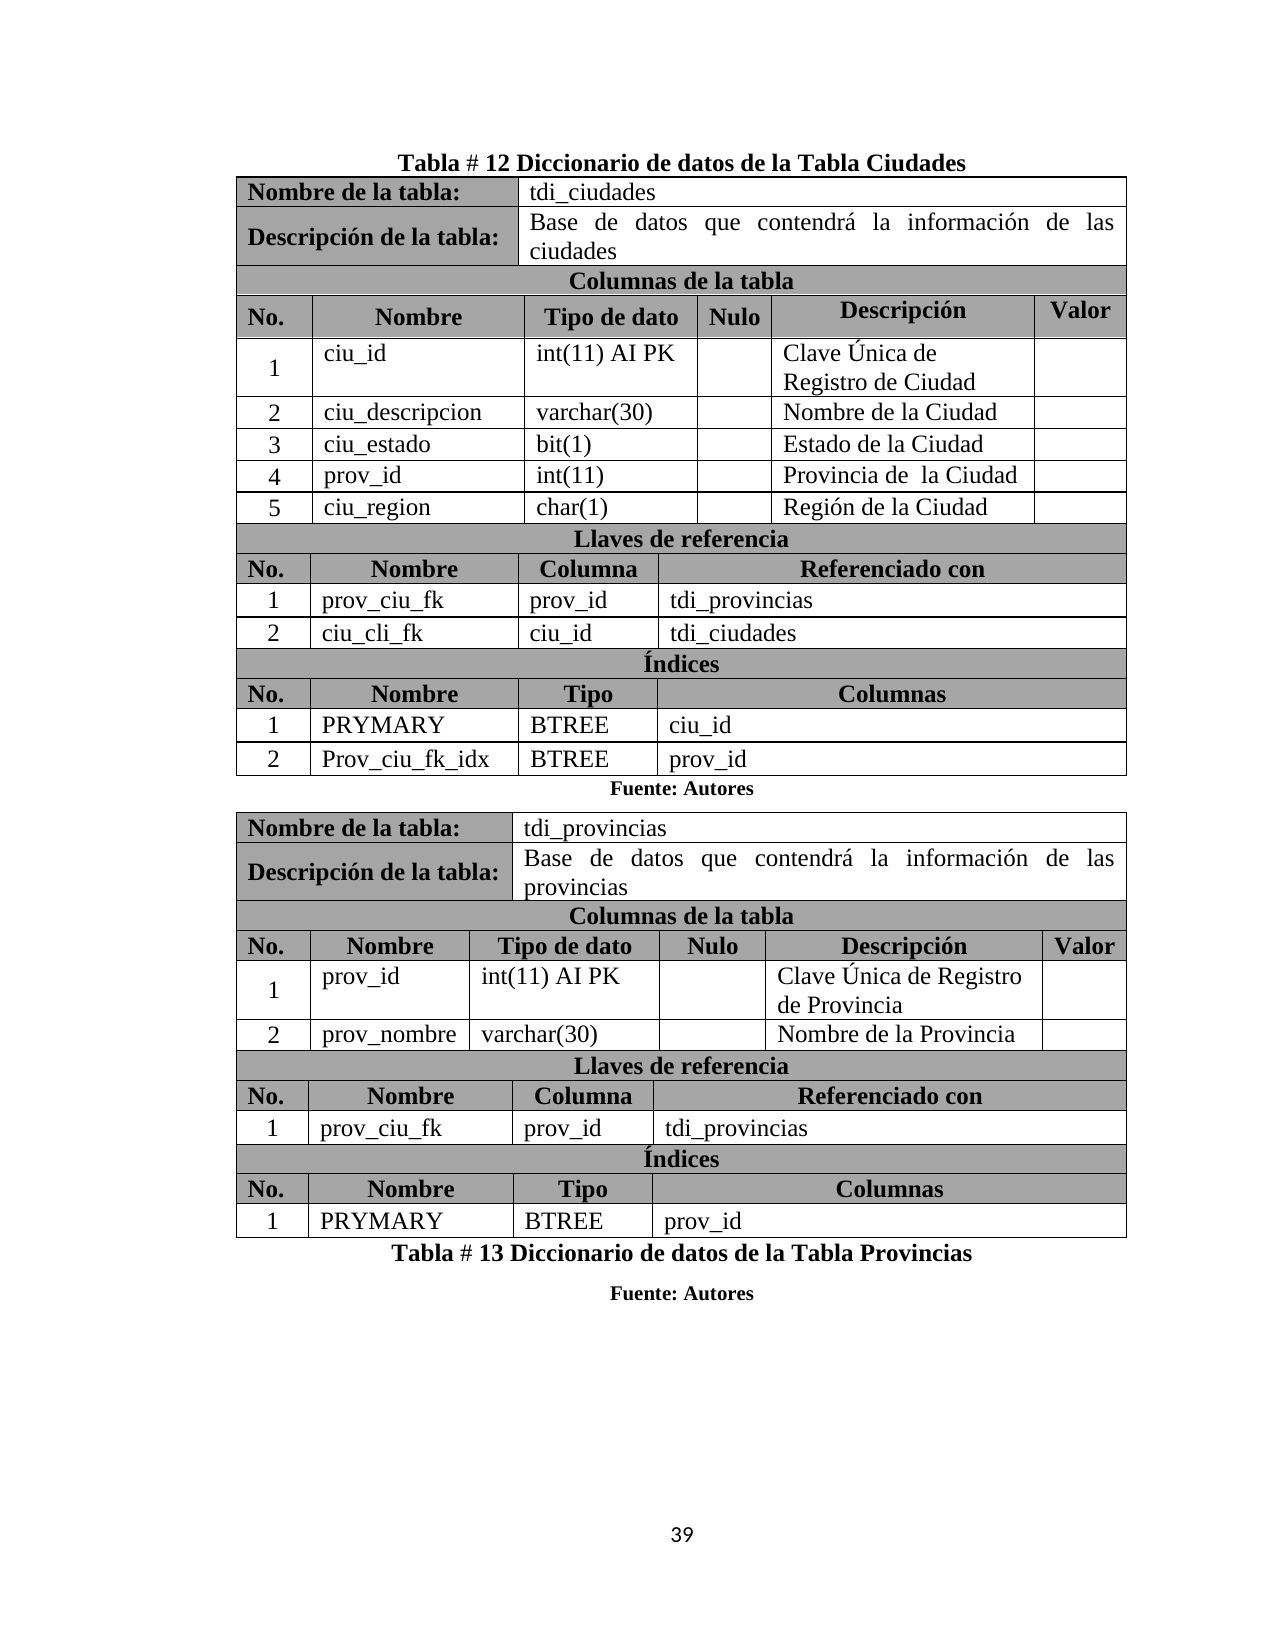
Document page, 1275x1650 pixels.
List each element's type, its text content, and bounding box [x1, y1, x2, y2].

table_cell tdi_provincias [659, 584, 1126, 616]
table_cell ciu_id [658, 709, 1126, 741]
table_cell Nombre [309, 1081, 512, 1110]
table_cell Descripción [766, 931, 1042, 960]
table_cell Columna [513, 1081, 653, 1110]
table_cell Nombre [309, 1174, 513, 1203]
table_cell Clave Única de Registro de Ciudad [772, 339, 1034, 396]
table_cell ciu_id [313, 339, 524, 396]
table_cell No. [237, 931, 310, 960]
table_cell Estado de la Ciudad [772, 429, 1034, 459]
table_cell [1043, 1020, 1126, 1050]
table_cell bit(1) [525, 429, 697, 459]
table_cell 2 [237, 397, 312, 428]
table_cell Descripción de la tabla: [237, 843, 512, 900]
table_cell prov_ciu_fk [311, 584, 518, 616]
table_cell Índices [237, 1145, 1126, 1173]
table_cell prov_id [513, 1111, 653, 1143]
table_cell varchar(30) [470, 1020, 659, 1050]
table_cell [1043, 961, 1126, 1018]
table_cell Tipo [514, 1174, 652, 1203]
table_cell prov_ciu_fk [309, 1111, 512, 1143]
table_cell 3 [237, 429, 312, 459]
table_cell No. [237, 679, 310, 708]
table_cell 1 [237, 1111, 308, 1143]
table_cell Región de la Ciudad [772, 493, 1034, 523]
table_header Nombre de la tabla: [237, 178, 518, 206]
table_cell ciu_estado [313, 429, 524, 459]
table_cell BTREE [514, 1204, 652, 1237]
text Fuente: Autores [236, 1281, 1127, 1305]
table_cell [1035, 397, 1126, 428]
table_header tdi_provincias [513, 813, 1126, 842]
table_cell ciu_region [313, 493, 524, 523]
table_cell [1035, 493, 1126, 523]
table_cell Índices [237, 649, 1126, 678]
table_cell int(11) [525, 461, 697, 491]
table_cell Columna [519, 554, 658, 583]
table_cell 2 [237, 618, 310, 648]
table_cell No. [237, 554, 310, 583]
table_cell 2 [237, 1020, 310, 1050]
table_cell Provincia de la Ciudad [772, 461, 1034, 491]
table_cell [698, 397, 771, 428]
table_cell tdi_ciudades [659, 618, 1126, 648]
table_cell 1 [237, 339, 312, 396]
table_cell Valor [1035, 296, 1126, 337]
table_cell BTREE [519, 709, 657, 741]
table_cell [660, 1020, 765, 1050]
table_cell PRYMARY [309, 1204, 513, 1237]
table_cell Nulo [660, 931, 765, 960]
text Tabla # 12 Diccionario de datos de la Tabla Ciudades [236, 148, 1127, 176]
table_cell Descripción [772, 296, 1034, 337]
table_cell Clave Única de Registro de Provincia [766, 961, 1042, 1018]
table_cell 4 [237, 461, 312, 491]
table_cell No. [237, 1081, 308, 1110]
table_cell Nombre de la Provincia [766, 1020, 1042, 1050]
table_cell Columnas de la tabla [237, 901, 1126, 930]
table_cell 1 [237, 584, 310, 616]
table_header tdi_ciudades [519, 178, 1126, 206]
table_cell Tipo [519, 679, 657, 708]
table_cell Nombre [311, 679, 518, 708]
table_cell Llaves de referencia [237, 524, 1126, 553]
table_cell varchar(30) [525, 397, 697, 428]
table_cell Nulo [698, 296, 771, 337]
table_cell Prov_ciu_fk_idx [311, 743, 518, 775]
table_cell prov_id [519, 584, 658, 616]
table_cell Tipo de dato [525, 296, 697, 337]
table_cell [698, 461, 771, 491]
table_cell prov_nombre [311, 1020, 469, 1050]
table_cell prov_id [658, 743, 1126, 775]
table_cell [698, 493, 771, 523]
table_cell [698, 429, 771, 459]
table_cell [1035, 339, 1126, 396]
table_cell Base de datos que contendrá la información de las ciudades [519, 207, 1126, 265]
table_cell [1035, 461, 1126, 491]
table_cell 5 [237, 493, 312, 523]
text Tabla # 13 Diccionario de datos de la Tabla Provincias [236, 1238, 1127, 1267]
table_cell char(1) [525, 493, 697, 523]
table_cell ciu_descripcion [313, 397, 524, 428]
table_cell No. [237, 296, 312, 337]
table_cell tdi_provincias [654, 1111, 1126, 1143]
table_cell prov_id [653, 1204, 1126, 1237]
table_cell No. [237, 1174, 308, 1203]
table_cell 1 [237, 709, 310, 741]
table_cell 1 [237, 1204, 308, 1237]
table_cell [698, 339, 771, 396]
table_cell 1 [237, 961, 310, 1018]
table_cell BTREE [519, 743, 657, 775]
table_cell Nombre de la Ciudad [772, 397, 1034, 428]
table_cell 2 [237, 743, 310, 775]
table_cell Nombre [311, 931, 469, 960]
table_cell Descripción de la tabla: [237, 207, 518, 265]
table_cell Nombre [313, 296, 524, 337]
text Fuente: Autores [236, 776, 1127, 800]
table_cell Columnas [658, 679, 1126, 708]
table_cell ciu_cli_fk [311, 618, 518, 648]
table_cell Referenciado con [659, 554, 1126, 583]
table_cell Valor [1043, 931, 1126, 960]
table_cell ciu_id [519, 618, 658, 648]
table_cell Llaves de referencia [237, 1051, 1126, 1080]
table_cell Nombre [311, 554, 518, 583]
table_cell [1035, 429, 1126, 459]
table_cell Columnas de la tabla [237, 266, 1126, 294]
table_cell prov_id [313, 461, 524, 491]
table_cell Tipo de dato [470, 931, 659, 960]
table_cell int(11) AI PK [525, 339, 697, 396]
table_cell Columnas [653, 1174, 1126, 1203]
table_cell PRYMARY [311, 709, 518, 741]
table_cell Base de datos que contendrá la información de las provincias [513, 843, 1126, 900]
table_cell int(11) AI PK [470, 961, 659, 1018]
table_cell [660, 961, 765, 1018]
table_cell prov_id [311, 961, 469, 1018]
table_cell Referenciado con [654, 1081, 1126, 1110]
table_header Nombre de la tabla: [237, 813, 512, 842]
